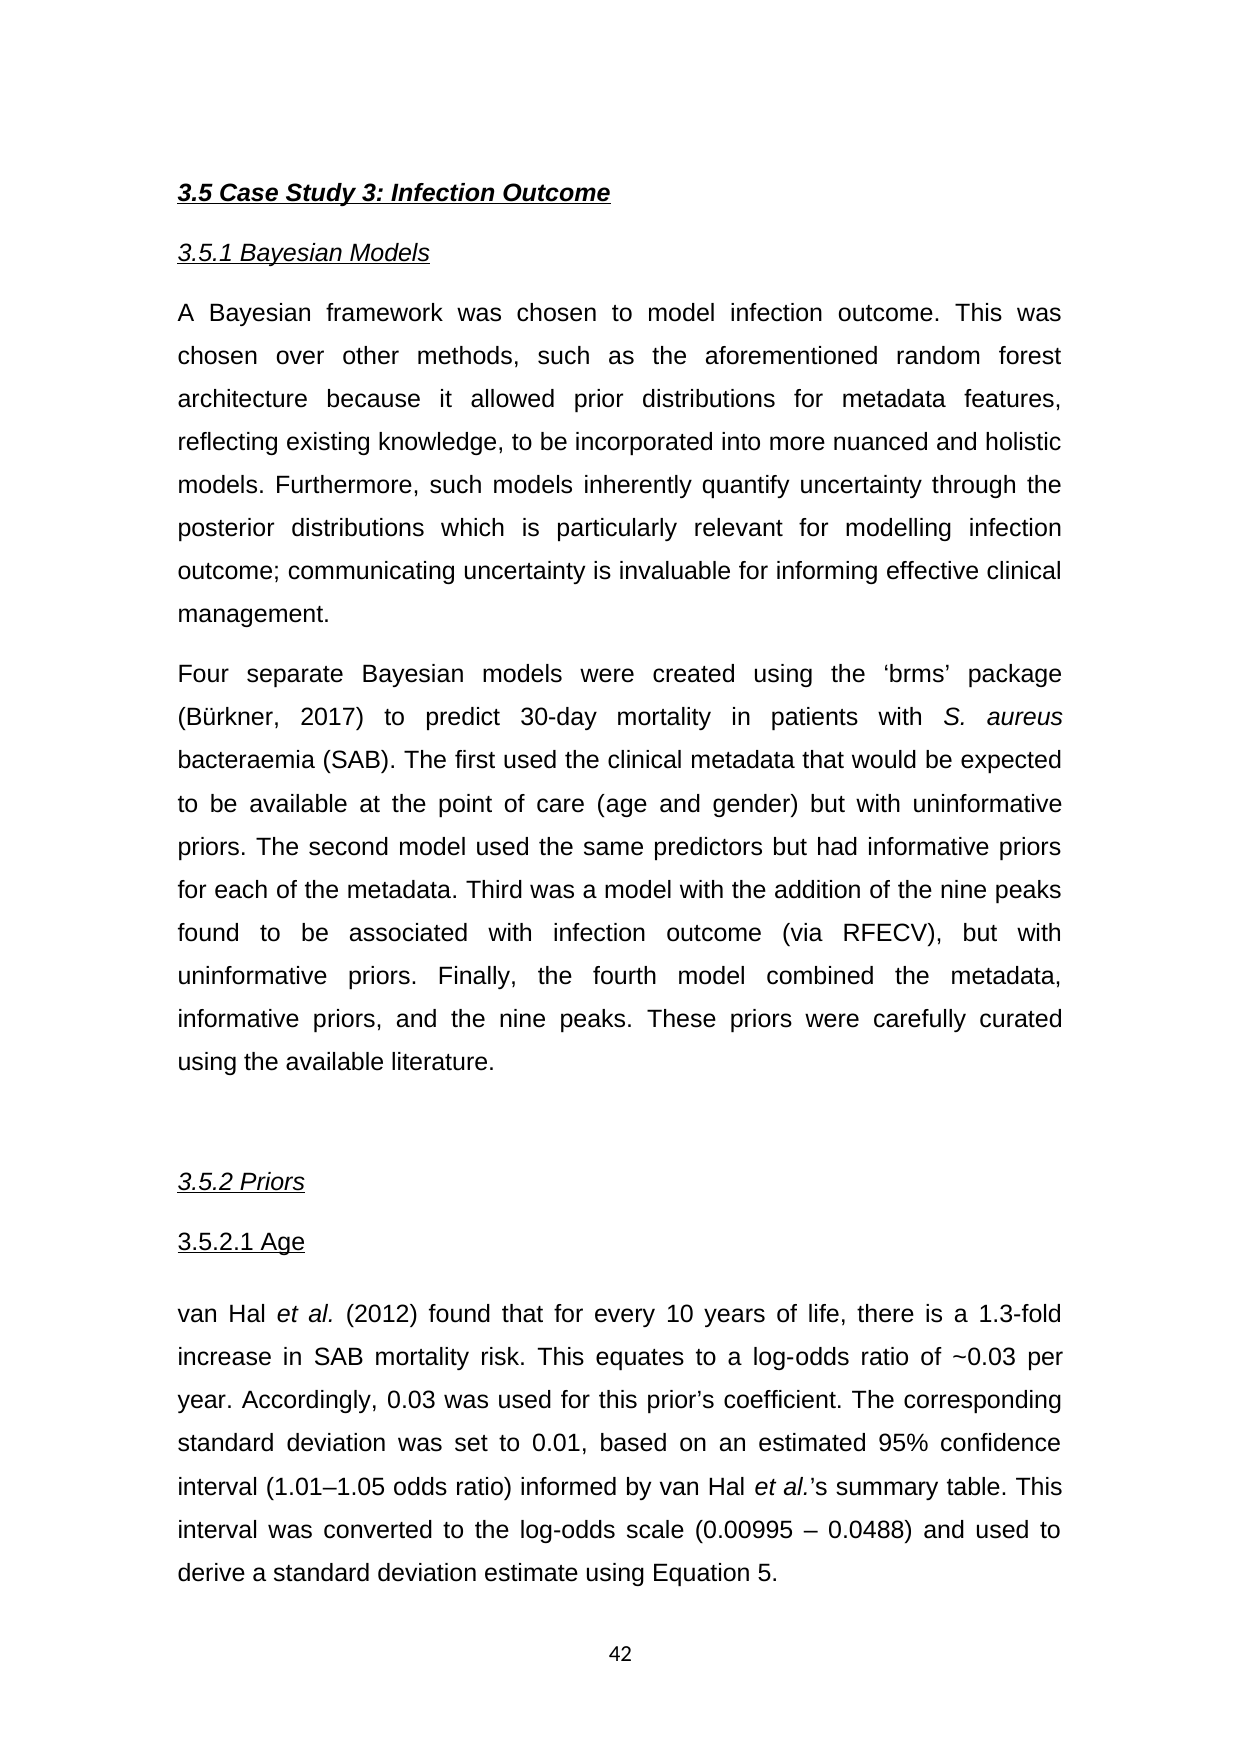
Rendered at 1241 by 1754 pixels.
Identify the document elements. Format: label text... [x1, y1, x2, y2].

text Four separate Bayesian models were created using the ‘brms’ package (Bürkner, 2017) to predict 30-day mortality in patients with S. aureus bacteraemia (SAB). The first used the clinical metadata that would be expected to be available at the point of care (age and gender) but with uninformative priors. The second model used the same predictors but had informative priors for each of the metadata. Third was a model with the addition of the nine peaks found to be associated with infection outcome (via RFECV), but with uninformative priors. Finally, the fourth model combined the metadata, informative priors, and the nine peaks. These priors were carefully curated using the available literature. [177, 659, 1063, 1076]
text van Hal et al. (2012) found that for every 10 years of life, there is a 1.3-fold increase in SAB mortality risk. This equates to a log-odds ratio of ~0.03 per year. Accordingly, 0.03 was used for this prior’s coefficient. The corresponding standard deviation was set to 0.01, based on an estimated 95% confidence interval (1.01–1.05 odds ratio) informed by van Hal et al.’s summary table. This interval was converted to the log-odds scale (0.00995 – 0.0488) and used to derive a standard deviation estimate using Equation 5. [177, 1299, 1063, 1586]
text A Bayesian framework was chosen to model infection outcome. This was chosen over other methods, such as the aforementioned random forest architecture because it allowed prior distributions for metadata features, reflecting existing knowledge, to be incorporated into more nuanced and holistic models. Furthermore, such models inherently quantify uncertainty through the posterior distributions which is particularly relevant for modelling infection outcome; communicating uncertainty is invaluable for informing effective clinical management. [177, 297, 1063, 628]
subtitle 3.5.1 Bayesian Models [177, 238, 1063, 266]
subtitle 3.5 Case Study 3: Infection Outcome [177, 178, 1063, 207]
subtitle 3.5.2 Priors [177, 1167, 1063, 1196]
subtitle 3.5.2.1 Age [177, 1227, 1063, 1255]
